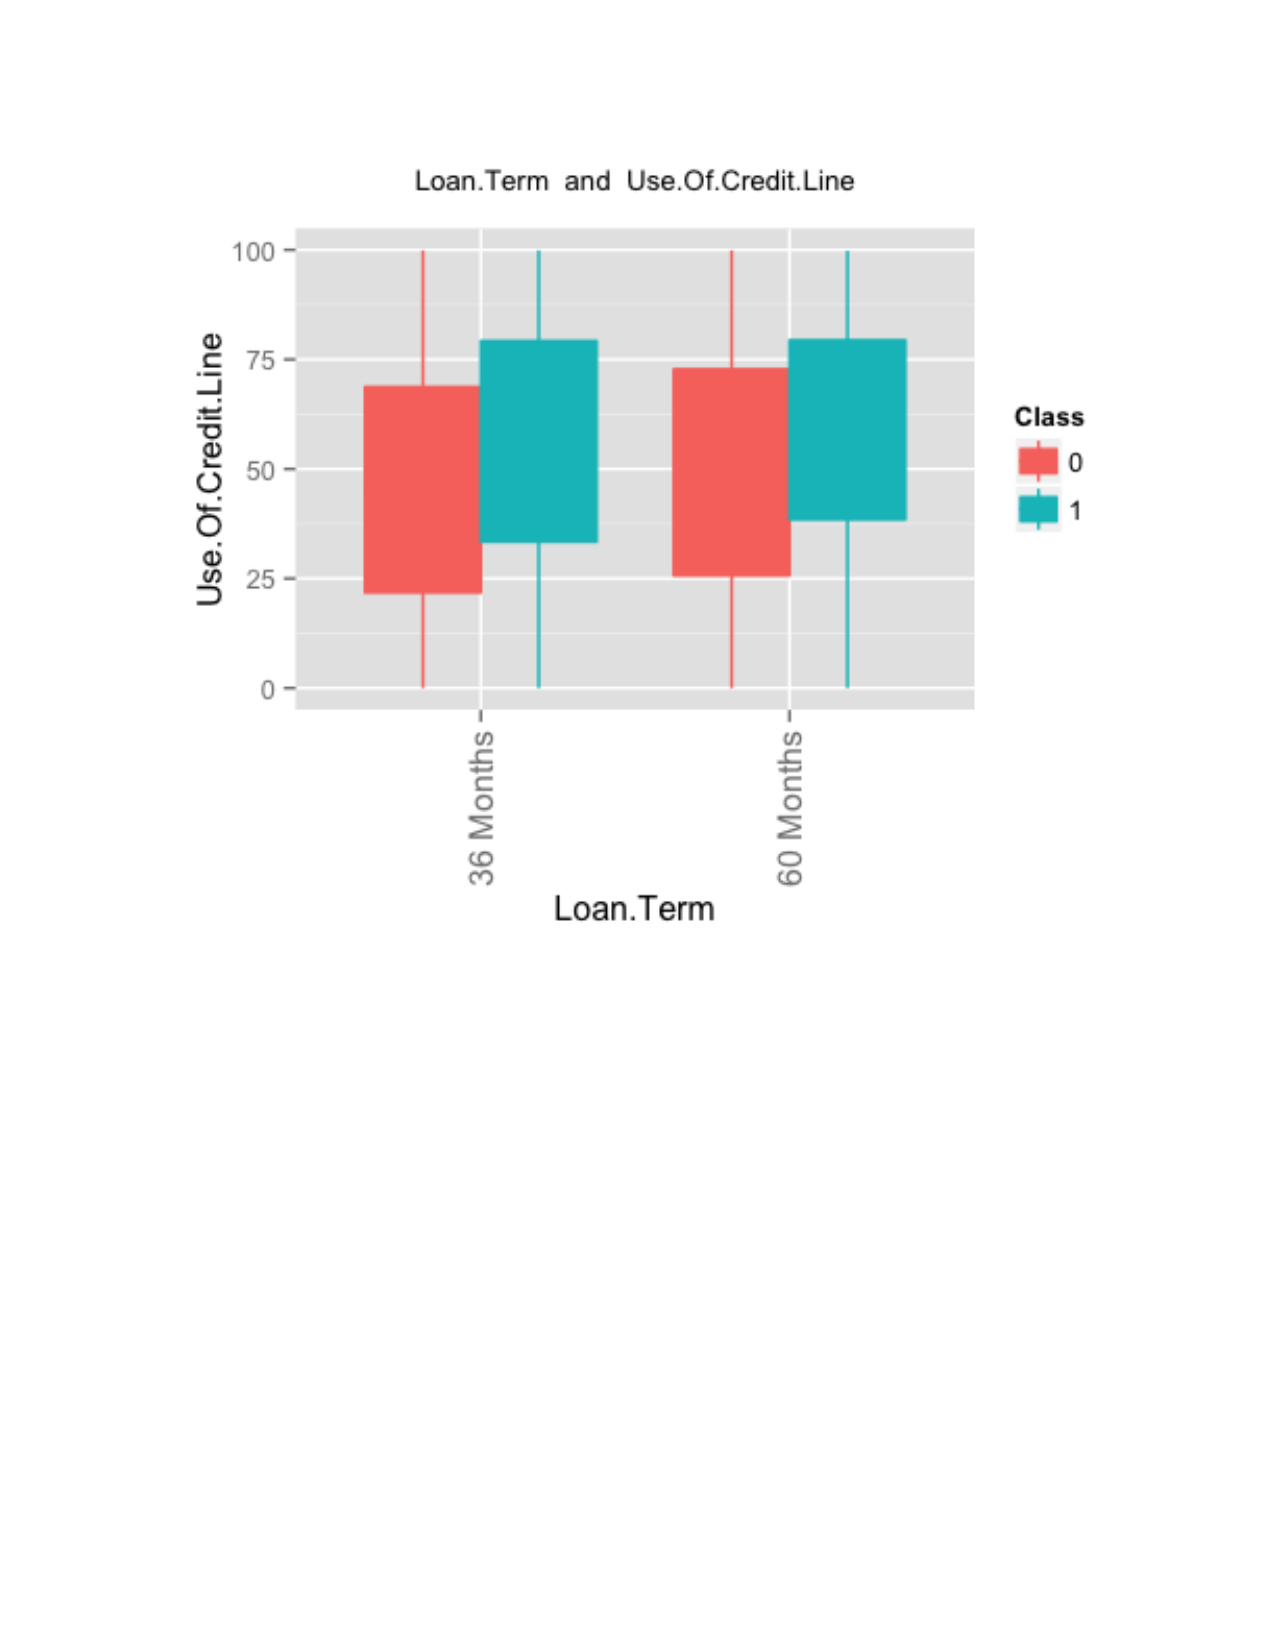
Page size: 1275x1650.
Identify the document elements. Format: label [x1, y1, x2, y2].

picture [168, 150, 1169, 950]
